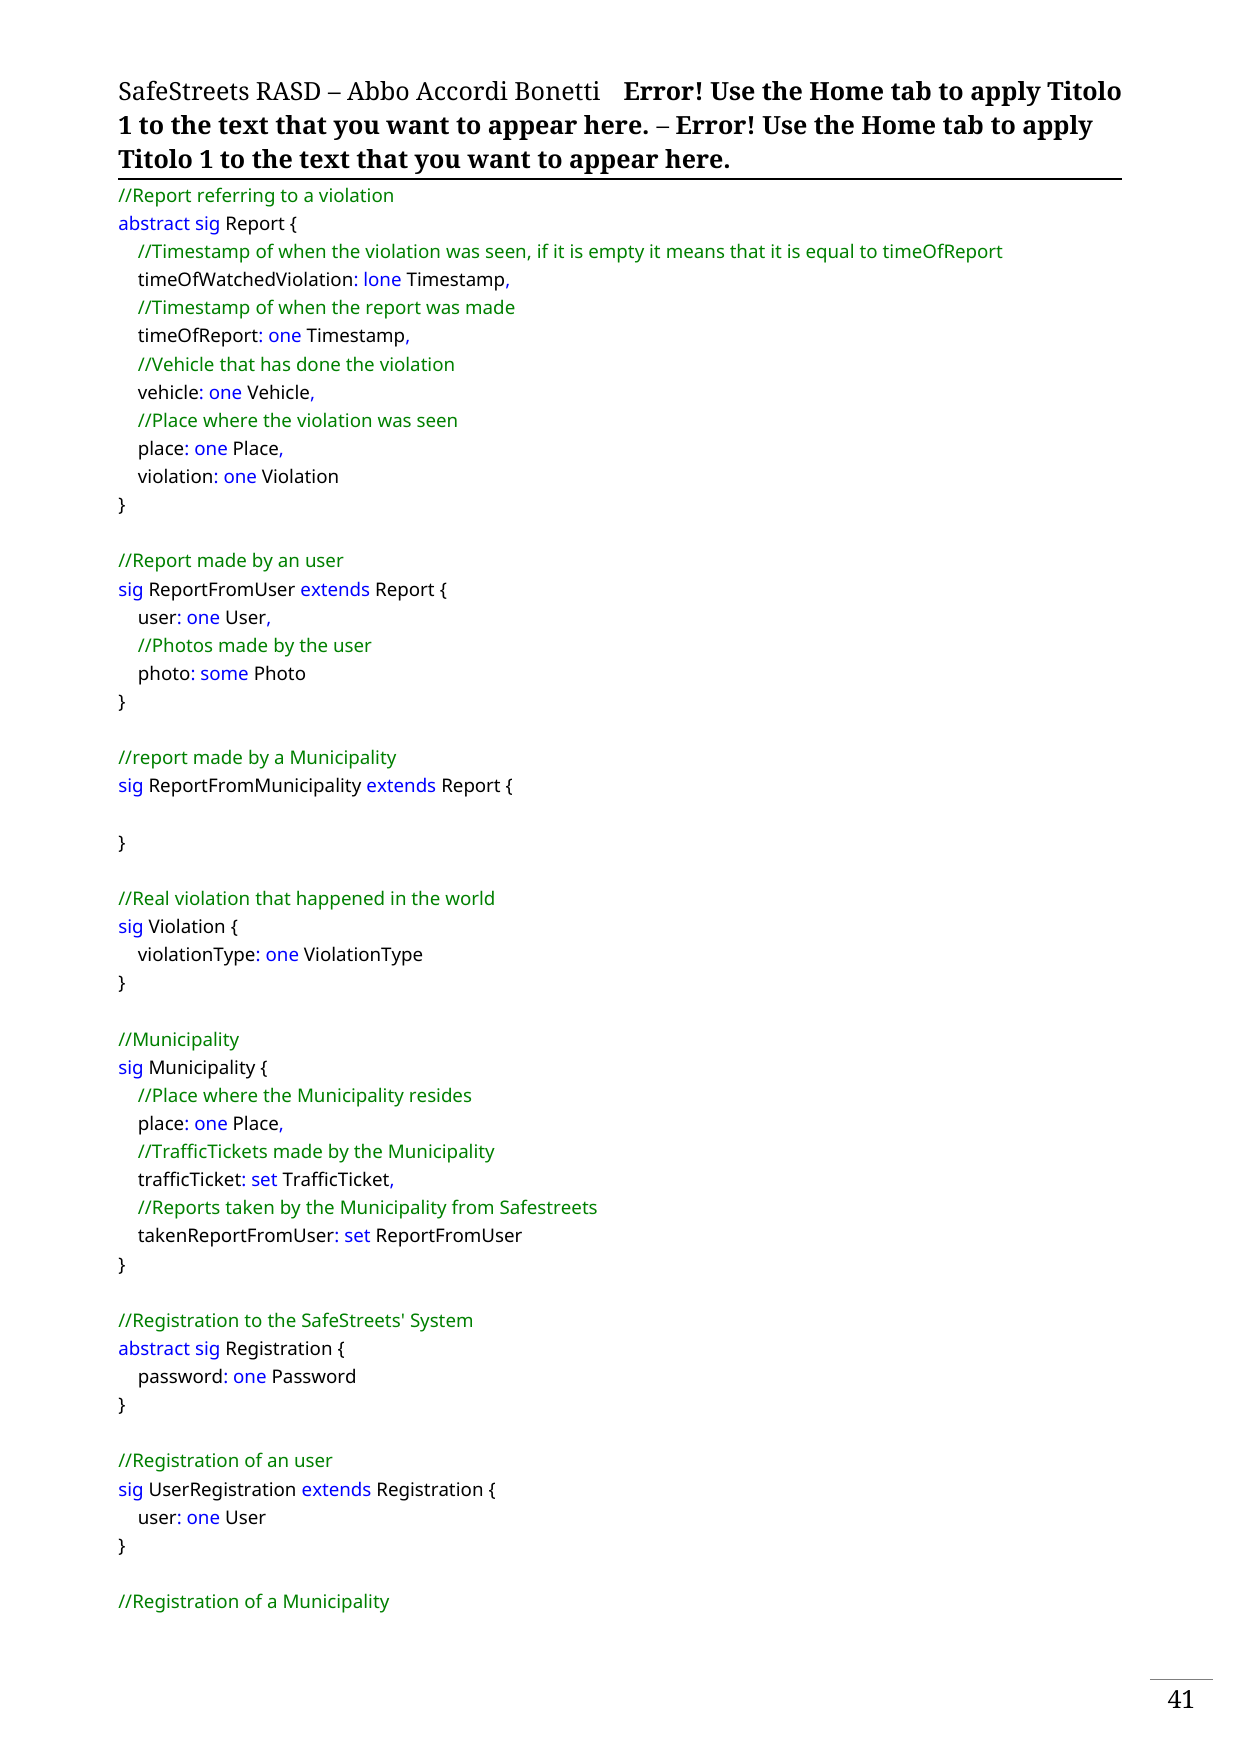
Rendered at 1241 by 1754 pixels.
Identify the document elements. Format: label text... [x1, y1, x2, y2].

text user: one User [118, 1501, 1122, 1529]
text //Photos made by the user [118, 629, 1122, 658]
text place: one Place, [118, 1108, 1122, 1136]
text sig ReportFromUser extends Report { [118, 573, 1122, 601]
text sig Violation { [118, 911, 1122, 939]
text //report made by a Municipality [118, 742, 1122, 770]
text //Reports taken by the Municipality from Safestreets [118, 1192, 1122, 1220]
text //Report referring to a violation [118, 180, 1122, 208]
text vehicle: one Vehicle, [118, 376, 1122, 404]
text photo: some Photo [118, 658, 1122, 686]
text password: one Password [118, 1361, 1122, 1389]
text //Place where the Municipality resides [118, 1079, 1122, 1108]
text //Vehicle that has done the violation [118, 348, 1122, 376]
text violationType: one ViolationType [118, 939, 1122, 967]
text //Timestamp of when the report was made [118, 292, 1122, 320]
text timeOfWatchedViolation: lone Timestamp, [118, 264, 1122, 292]
text } [118, 1529, 1122, 1558]
text place: one Place, [118, 433, 1122, 461]
text //Timestamp of when the violation was seen, if it is empty it means that it is equal to timeOfReport [118, 236, 1122, 264]
text sig ReportFromMunicipality extends Report { [118, 770, 1122, 798]
text takenReportFromUser: set ReportFromUser [118, 1220, 1122, 1248]
text //Real violation that happened in the world [118, 883, 1122, 911]
text violation: one Violation [118, 461, 1122, 489]
text abstract sig Registration { [118, 1333, 1122, 1361]
text } [118, 686, 1122, 714]
text abstract sig Report { [118, 208, 1122, 236]
text } [118, 967, 1122, 995]
text //Place where the violation was seen [118, 404, 1122, 433]
text trafficTicket: set TrafficTicket, [118, 1164, 1122, 1192]
text sig Municipality { [118, 1051, 1122, 1079]
text } [118, 489, 1122, 517]
text user: one User, [118, 601, 1122, 629]
text } [118, 826, 1122, 854]
text timeOfReport: one Timestamp, [118, 320, 1122, 348]
text //Registration to the SafeStreets' System [118, 1304, 1122, 1333]
text //TrafficTickets made by the Municipality [118, 1136, 1122, 1164]
text } [118, 1248, 1122, 1276]
text //Registration of a Municipality [118, 1586, 1122, 1614]
text sig UserRegistration extends Registration { [118, 1473, 1122, 1501]
text //Registration of an user [118, 1445, 1122, 1473]
text } [118, 1389, 1122, 1417]
text //Municipality [118, 1023, 1122, 1051]
text //Report made by an user [118, 545, 1122, 573]
